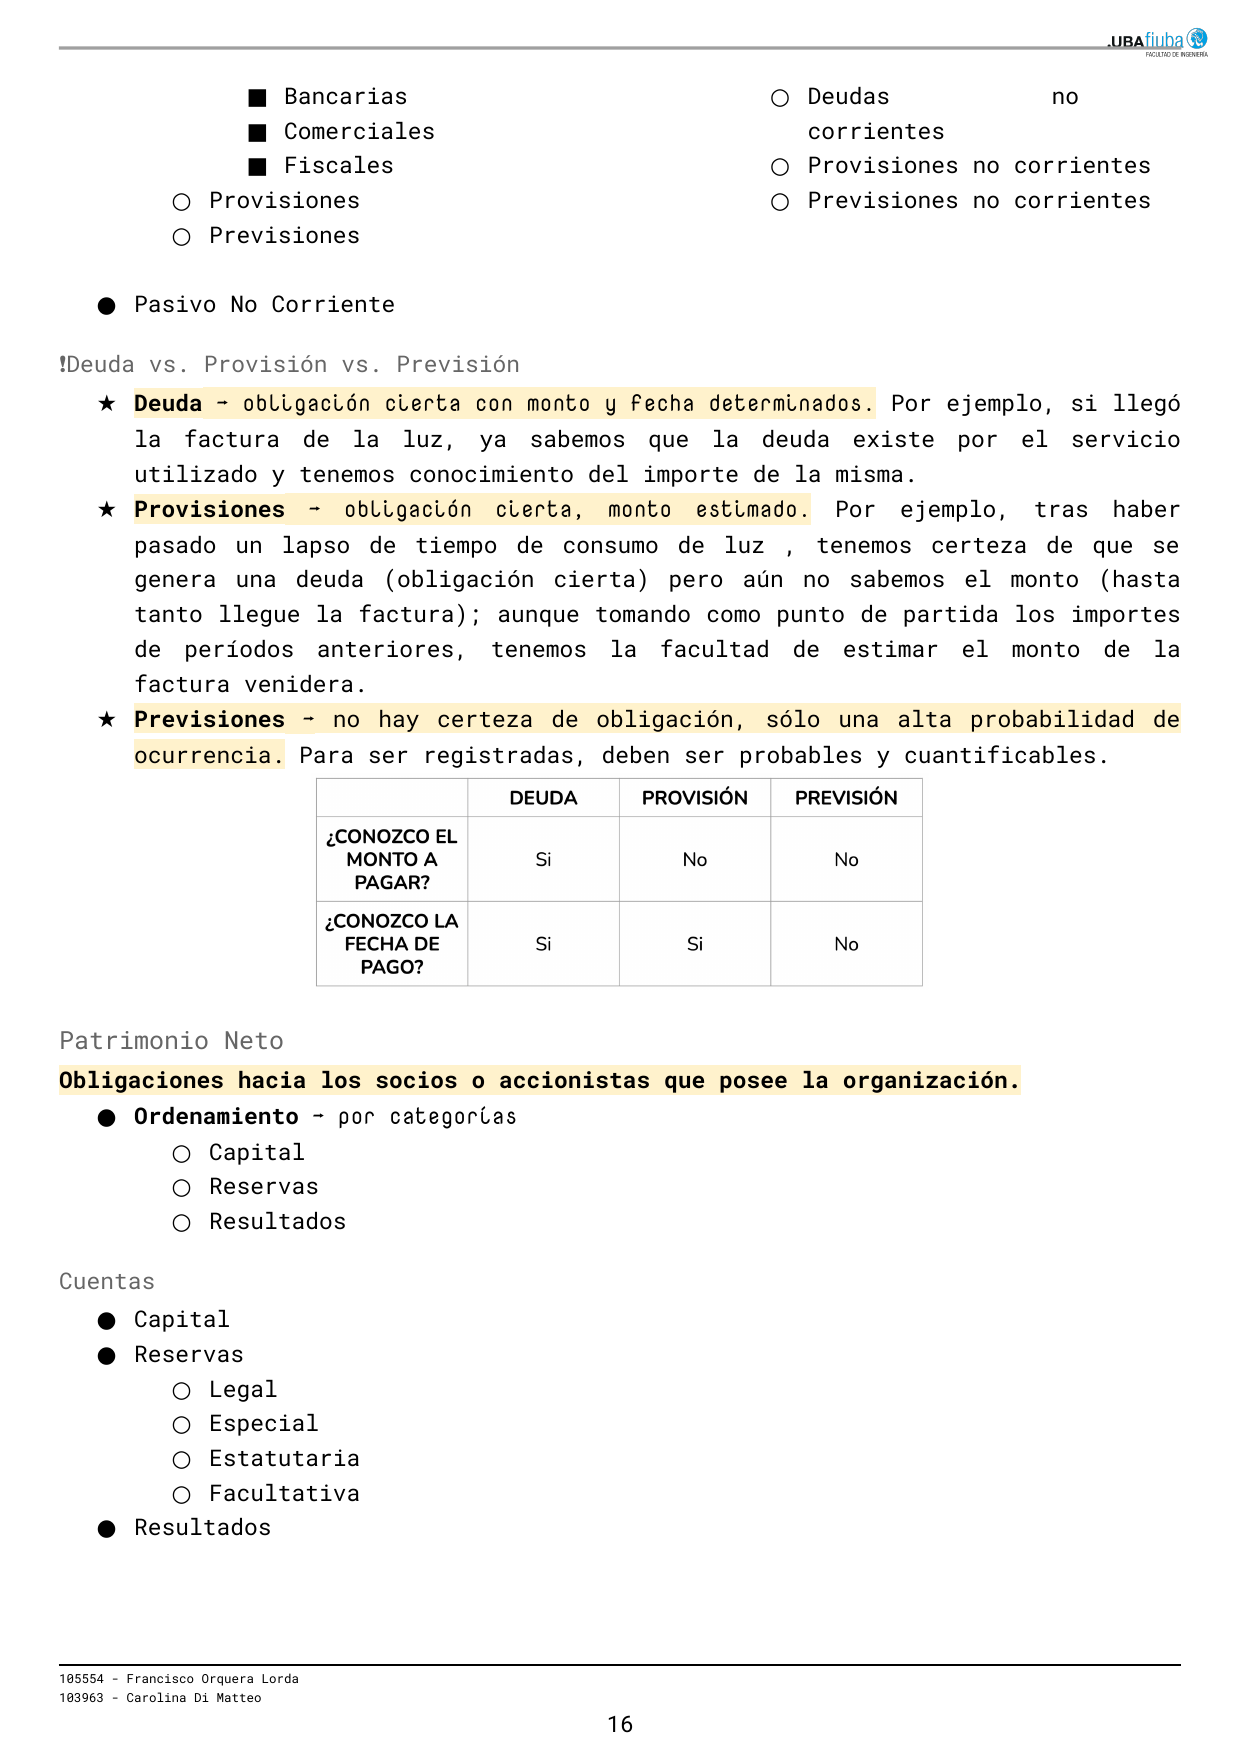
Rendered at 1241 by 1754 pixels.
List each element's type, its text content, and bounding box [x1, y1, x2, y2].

list Previsiones [171, 219, 582, 249]
list Resultados [96, 1512, 1181, 1542]
list Comerciales [246, 115, 582, 145]
list Pasivo No Corriente [96, 289, 582, 319]
list Deudas no corrientes [770, 81, 1181, 145]
list Estatutaria [171, 1442, 1181, 1473]
picture [311, 773, 929, 990]
list Especial [171, 1408, 1181, 1438]
subtitle Patrimonio Neto [59, 1023, 1181, 1056]
list Reservas [96, 1338, 1181, 1368]
list Reservas [171, 1171, 1181, 1201]
list Resultados [171, 1205, 1181, 1236]
list Fiscales [246, 150, 582, 180]
list Previsiones → no hay certeza de obligación, sólo una alta probabilidad de ocurrencia. Para ser registradas, deben ser probables y cuantificables. [96, 703, 1181, 769]
list Bancarias [246, 81, 582, 111]
list Provisiones → obligación cierta, monto estimado. Por ejemplo, tras haber pasado un lapso de tiempo de consumo de luz , tenemos certeza de que se genera una deuda (obligación cierta) pero aún no sabemos el monto (hasta tanto llegue la factura); aunque tomando como punto de partida los importes de períodos anteriores, tenemos la facultad de estimar el monto de la factura venidera. [96, 493, 1181, 698]
list Deuda → obligación cierta con monto y fecha determinados. Por ejemplo, si llegó la factura de la luz, ya sabemos que la deuda existe por el servicio utilizado y tenemos conocimiento del importe de la misma. [96, 387, 1181, 488]
list Previsiones no corrientes [770, 184, 1181, 215]
list Provisiones [171, 184, 582, 215]
list Legal [171, 1373, 1181, 1403]
picture [1097, 18, 1220, 65]
list Ordenamiento → por categorías [96, 1099, 1181, 1131]
list Capital [96, 1304, 1181, 1334]
subtitle Cuentas [59, 1265, 1181, 1295]
subtitle ❗️Deuda vs. Provisión vs. Previsión [59, 348, 1181, 378]
list Facultativa [171, 1477, 1181, 1507]
list Capital [171, 1136, 1181, 1166]
list Provisiones no corrientes [770, 150, 1181, 180]
text Obligaciones hacia los socios o accionistas que posee la organización. [59, 1064, 1181, 1095]
